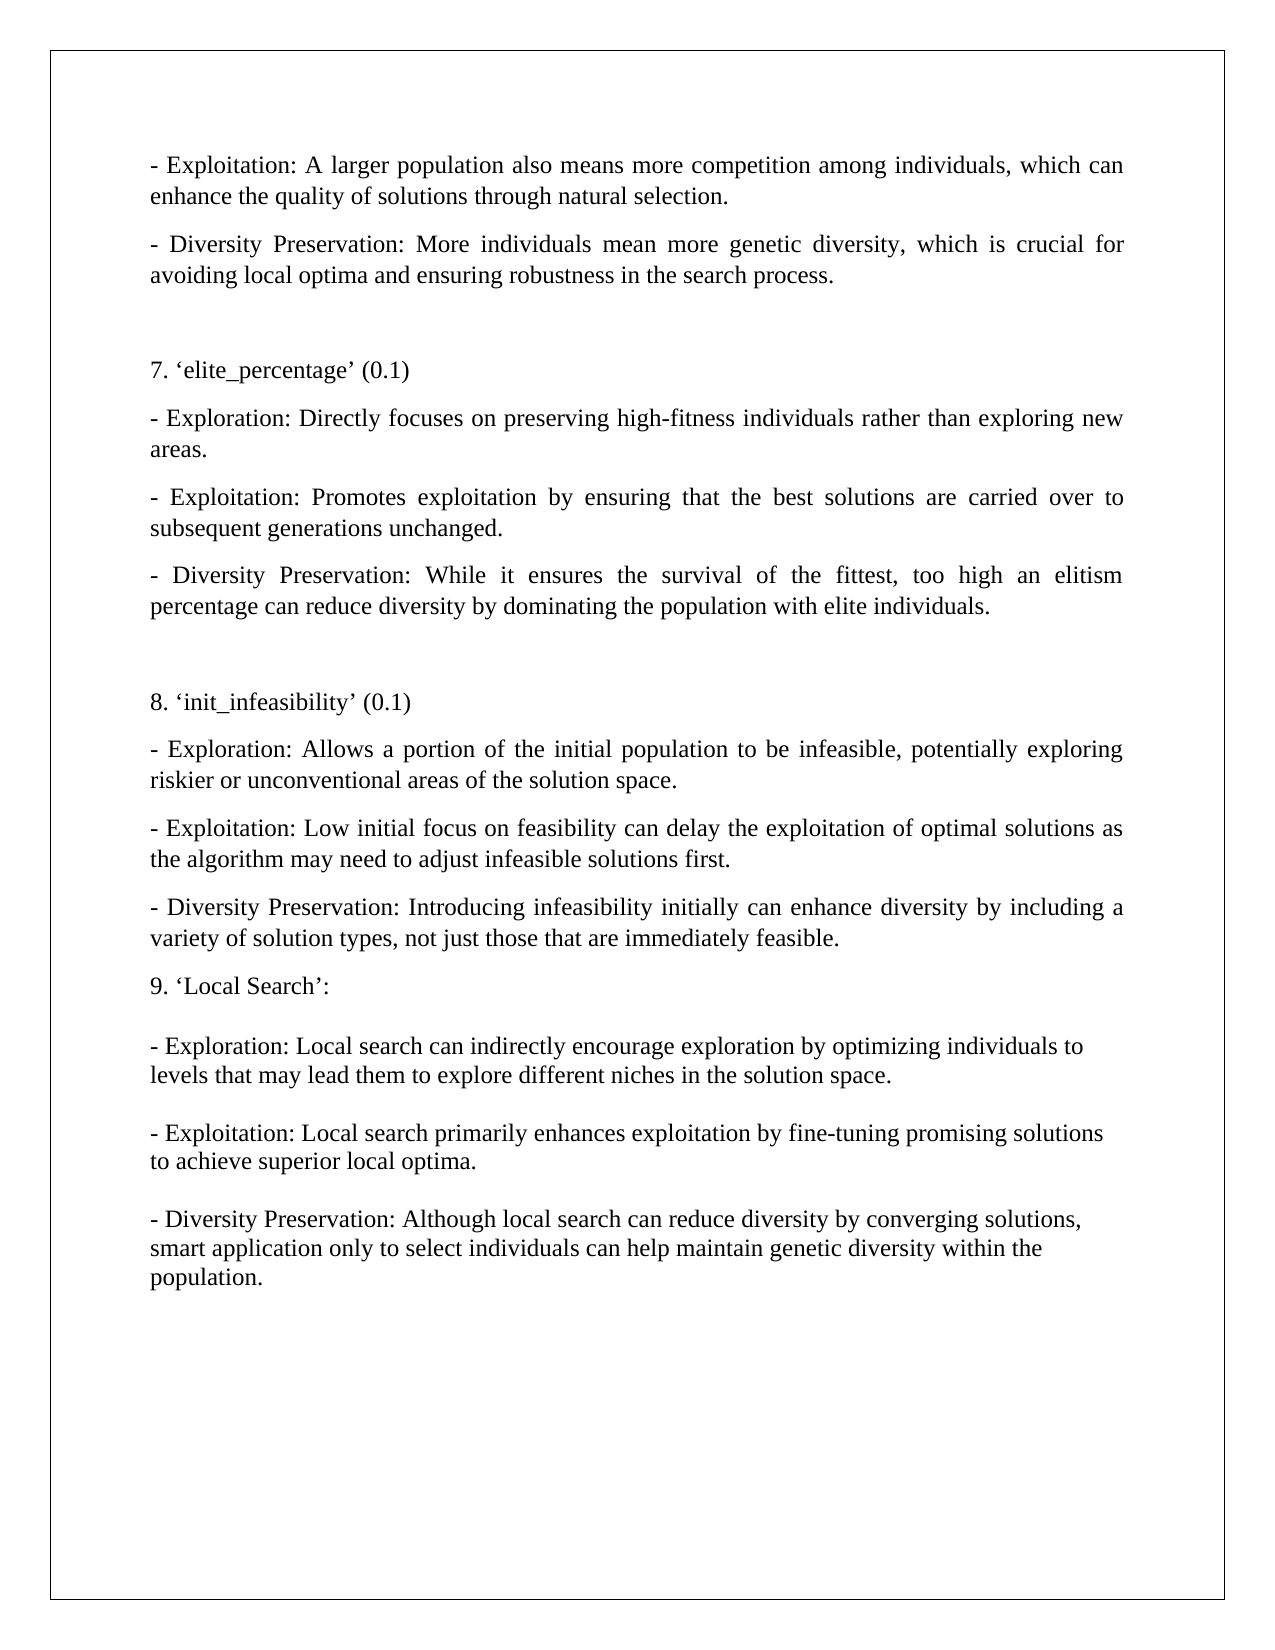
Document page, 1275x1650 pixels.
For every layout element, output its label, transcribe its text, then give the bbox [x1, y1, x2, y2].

text 7. ‘elite_percentage’ (0.1) [150, 355, 1125, 384]
text - Exploitation: Low initial focus on feasibility can delay the exploitation of optimal solutions as the algorithm may need to adjust infeasible solutions first. [150, 813, 1125, 873]
text - Exploitation: Promotes exploitation by ensuring that the best solutions are carried over to subsequent generations unchanged. [150, 482, 1125, 541]
text - Diversity Preservation: More individuals mean more genetic diversity, which is crucial for avoiding local optima and ensuring robustness in the search process. [150, 229, 1125, 288]
text - Exploitation: Local search primarily enhances exploitation by fine-tuning promising solutions to achieve superior local optima. [150, 1118, 1125, 1175]
text - Diversity Preservation: Although local search can reduce diversity by converging solutions, smart application only to select individuals can help maintain genetic diversity within the population. [150, 1204, 1125, 1291]
text - Exploration: Allows a portion of the initial population to be infeasible, potentially exploring riskier or unconventional areas of the solution space. [150, 734, 1125, 794]
text 9. ‘Local Search’: [150, 971, 1125, 999]
text 8. ‘init_infeasibility’ (0.1) [150, 687, 1125, 716]
text - Exploitation: A larger population also means more competition among individuals, which can enhance the quality of solutions through natural selection. [150, 150, 1125, 210]
text - Diversity Preservation: Introducing infeasibility initially can enhance diversity by including a variety of solution types, not just those that are immediately feasible. [150, 892, 1125, 952]
text - Exploration: Local search can indirectly encourage exploration by optimizing individuals to levels that may lead them to explore different niches in the solution space. [150, 1031, 1125, 1088]
text - Diversity Preservation: While it ensures the survival of the fittest, too high an elitism percentage can reduce diversity by dominating the population with elite individuals. [150, 560, 1125, 620]
text - Exploration: Directly focuses on preserving high-fitness individuals rather than exploring new areas. [150, 403, 1125, 463]
